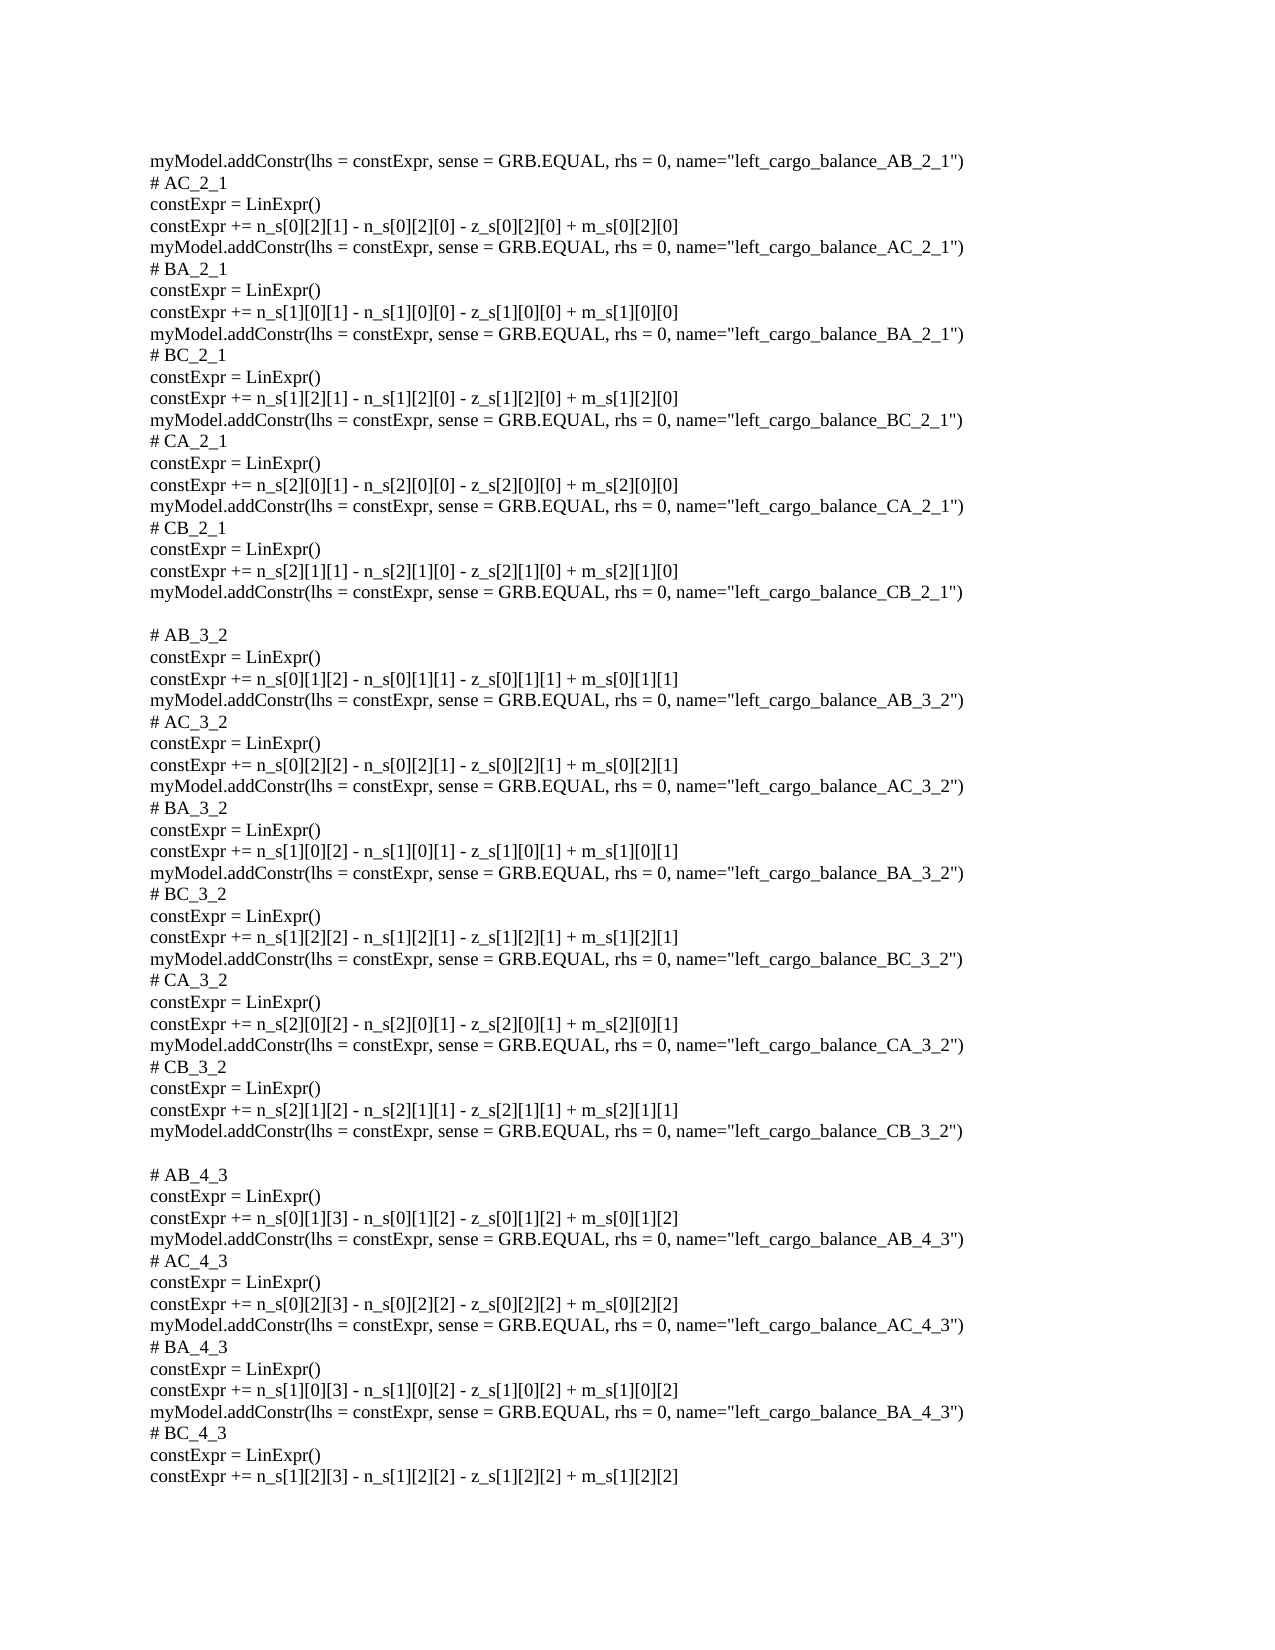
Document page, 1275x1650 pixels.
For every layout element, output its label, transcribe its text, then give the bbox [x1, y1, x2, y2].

text myModel.addConstr(lhs = constExpr, sense = GRB.EQUAL, rhs = 0, name="left_cargo_balance_AB_4_3") [150, 1228, 1125, 1250]
text constExpr += n_s[1][2][3] - n_s[1][2][2] - z_s[1][2][2] + m_s[1][2][2] [150, 1465, 1125, 1487]
text constExpr += n_s[1][0][1] - n_s[1][0][0] - z_s[1][0][0] + m_s[1][0][0] [150, 301, 1125, 322]
text constExpr = LinExpr() [150, 646, 1125, 667]
text # AC_2_1 [150, 172, 1125, 193]
text constExpr += n_s[0][1][3] - n_s[0][1][2] - z_s[0][1][2] + m_s[0][1][2] [150, 1207, 1125, 1228]
text # BC_4_3 [150, 1422, 1125, 1444]
text constExpr = LinExpr() [150, 538, 1125, 560]
text myModel.addConstr(lhs = constExpr, sense = GRB.EQUAL, rhs = 0, name="left_cargo_balance_BA_4_3") [150, 1401, 1125, 1422]
text constExpr = LinExpr() [150, 1271, 1125, 1293]
text constExpr = LinExpr() [150, 1077, 1125, 1099]
text constExpr = LinExpr() [150, 991, 1125, 1012]
text constExpr += n_s[1][2][1] - n_s[1][2][0] - z_s[1][2][0] + m_s[1][2][0] [150, 387, 1125, 409]
text myModel.addConstr(lhs = constExpr, sense = GRB.EQUAL, rhs = 0, name="left_cargo_balance_BC_2_1") [150, 409, 1125, 430]
text # CA_2_1 [150, 430, 1125, 452]
text constExpr = LinExpr() [150, 1185, 1125, 1207]
text myModel.addConstr(lhs = constExpr, sense = GRB.EQUAL, rhs = 0, name="left_cargo_balance_AB_2_1") [150, 150, 1125, 172]
text # AC_3_2 [150, 711, 1125, 732]
text myModel.addConstr(lhs = constExpr, sense = GRB.EQUAL, rhs = 0, name="left_cargo_balance_AC_2_1") [150, 236, 1125, 258]
text myModel.addConstr(lhs = constExpr, sense = GRB.EQUAL, rhs = 0, name="left_cargo_balance_CB_3_2") [150, 1120, 1125, 1142]
text # AC_4_3 [150, 1250, 1125, 1271]
text constExpr += n_s[2][1][1] - n_s[2][1][0] - z_s[2][1][0] + m_s[2][1][0] [150, 560, 1125, 581]
text constExpr = LinExpr() [150, 732, 1125, 754]
text constExpr += n_s[2][0][2] - n_s[2][0][1] - z_s[2][0][1] + m_s[2][0][1] [150, 1012, 1125, 1034]
text # CA_3_2 [150, 969, 1125, 991]
text constExpr = LinExpr() [150, 366, 1125, 387]
text constExpr = LinExpr() [150, 818, 1125, 840]
text # BC_3_2 [150, 883, 1125, 905]
text constExpr += n_s[0][2][3] - n_s[0][2][2] - z_s[0][2][2] + m_s[0][2][2] [150, 1293, 1125, 1314]
text constExpr += n_s[0][2][2] - n_s[0][2][1] - z_s[0][2][1] + m_s[0][2][1] [150, 754, 1125, 775]
text constExpr += n_s[1][2][2] - n_s[1][2][1] - z_s[1][2][1] + m_s[1][2][1] [150, 926, 1125, 948]
text # AB_3_2 [150, 624, 1125, 646]
text constExpr = LinExpr() [150, 1357, 1125, 1379]
text constExpr += n_s[1][0][3] - n_s[1][0][2] - z_s[1][0][2] + m_s[1][0][2] [150, 1379, 1125, 1401]
text myModel.addConstr(lhs = constExpr, sense = GRB.EQUAL, rhs = 0, name="left_cargo_balance_BA_2_1") [150, 322, 1125, 344]
text constExpr = LinExpr() [150, 279, 1125, 301]
text myModel.addConstr(lhs = constExpr, sense = GRB.EQUAL, rhs = 0, name="left_cargo_balance_AC_4_3") [150, 1314, 1125, 1336]
text myModel.addConstr(lhs = constExpr, sense = GRB.EQUAL, rhs = 0, name="left_cargo_balance_BC_3_2") [150, 948, 1125, 969]
text # BA_3_2 [150, 797, 1125, 818]
text myModel.addConstr(lhs = constExpr, sense = GRB.EQUAL, rhs = 0, name="left_cargo_balance_AC_3_2") [150, 775, 1125, 797]
text myModel.addConstr(lhs = constExpr, sense = GRB.EQUAL, rhs = 0, name="left_cargo_balance_CA_3_2") [150, 1034, 1125, 1056]
text constExpr = LinExpr() [150, 1444, 1125, 1465]
text myModel.addConstr(lhs = constExpr, sense = GRB.EQUAL, rhs = 0, name="left_cargo_balance_CB_2_1") [150, 581, 1125, 603]
text constExpr = LinExpr() [150, 905, 1125, 926]
text myModel.addConstr(lhs = constExpr, sense = GRB.EQUAL, rhs = 0, name="left_cargo_balance_CA_2_1") [150, 495, 1125, 517]
text myModel.addConstr(lhs = constExpr, sense = GRB.EQUAL, rhs = 0, name="left_cargo_balance_BA_3_2") [150, 862, 1125, 883]
text constExpr = LinExpr() [150, 452, 1125, 473]
text # BA_4_3 [150, 1336, 1125, 1357]
text # CB_2_1 [150, 517, 1125, 538]
text constExpr = LinExpr() [150, 193, 1125, 215]
text constExpr += n_s[2][0][1] - n_s[2][0][0] - z_s[2][0][0] + m_s[2][0][0] [150, 473, 1125, 495]
text myModel.addConstr(lhs = constExpr, sense = GRB.EQUAL, rhs = 0, name="left_cargo_balance_AB_3_2") [150, 689, 1125, 711]
text constExpr += n_s[2][1][2] - n_s[2][1][1] - z_s[2][1][1] + m_s[2][1][1] [150, 1099, 1125, 1120]
text # BA_2_1 [150, 258, 1125, 279]
text # AB_4_3 [150, 1163, 1125, 1185]
text constExpr += n_s[1][0][2] - n_s[1][0][1] - z_s[1][0][1] + m_s[1][0][1] [150, 840, 1125, 862]
text constExpr += n_s[0][2][1] - n_s[0][2][0] - z_s[0][2][0] + m_s[0][2][0] [150, 215, 1125, 236]
text # BC_2_1 [150, 344, 1125, 366]
text constExpr += n_s[0][1][2] - n_s[0][1][1] - z_s[0][1][1] + m_s[0][1][1] [150, 667, 1125, 689]
text # CB_3_2 [150, 1056, 1125, 1077]
